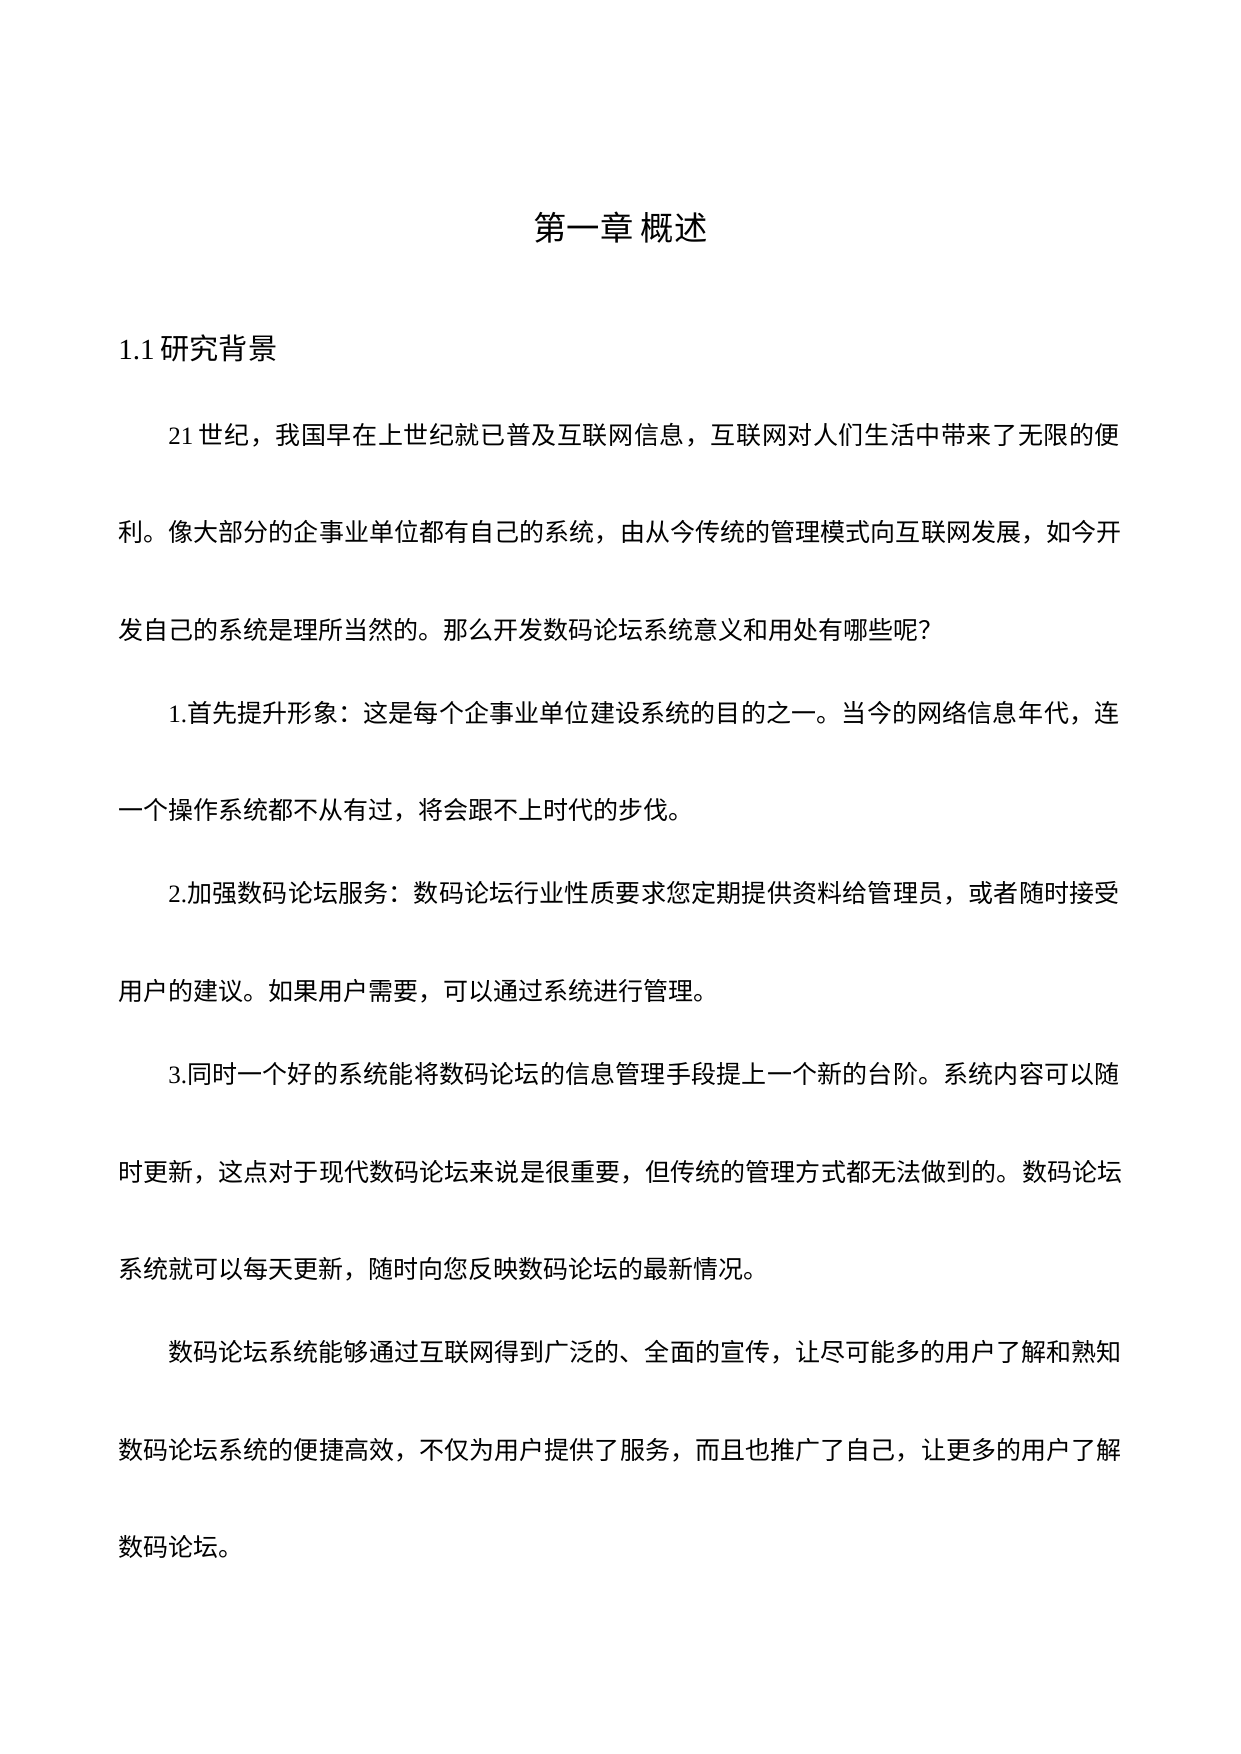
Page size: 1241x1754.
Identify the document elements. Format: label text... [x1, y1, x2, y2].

subtitle 1.1研究背景 [118, 314, 1122, 379]
text 数码论坛系统能够通过互联网得到广泛的、全面的宣传，让尽可能多的用户了解和熟知数码论坛系统的便捷高效，不仅为用户提供了服务，而且也推广了自己，让更多的用户了解数码论坛。 [118, 1318, 1122, 1578]
text 21世纪，我国早在上世纪就已普及互联网信息，互联网对人们生活中带来了无限的便利。像大部分的企事业单位都有自己的系统，由从今传统的管理模式向互联网发展，如今开发自己的系统是理所当然的。那么开发数码论坛系统意义和用处有哪些呢？ [118, 401, 1122, 661]
text 1.首先提升形象：这是每个企事业单位建设系统的目的之一。当今的网络信息年代，连一个操作系统都不从有过，将会跟不上时代的步伐。 [118, 679, 1122, 841]
text 3.同时一个好的系统能将数码论坛的信息管理手段提上一个新的台阶。系统内容可以随时更新，这点对于现代数码论坛来说是很重要，但传统的管理方式都无法做到的。数码论坛系统就可以每天更新，随时向您反映数码论坛的最新情况。 [118, 1040, 1122, 1300]
text 2.加强数码论坛服务：数码论坛行业性质要求您定期提供资料给管理员，或者随时接受用户的建议。如果用户需要，可以通过系统进行管理。 [118, 859, 1122, 1022]
subtitle 第一章 概述 [118, 193, 1122, 258]
